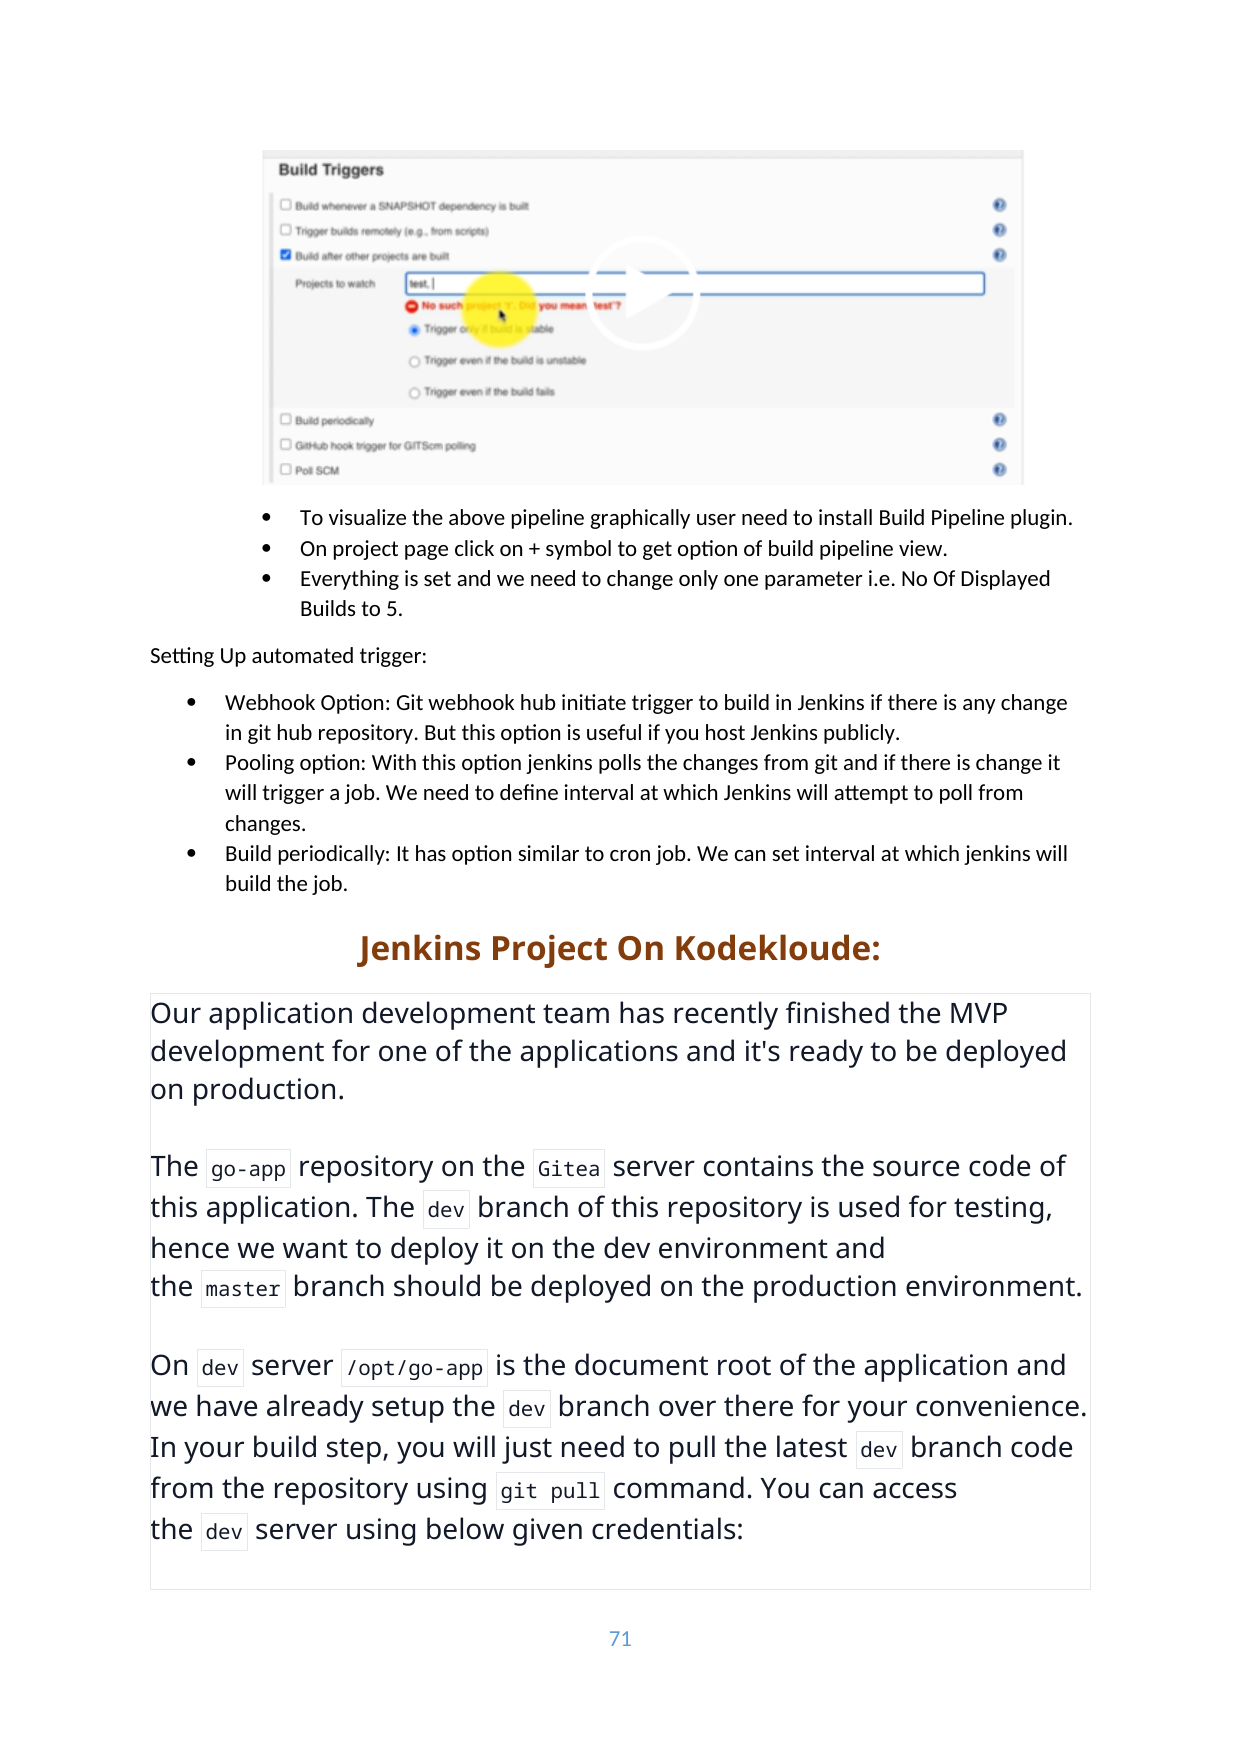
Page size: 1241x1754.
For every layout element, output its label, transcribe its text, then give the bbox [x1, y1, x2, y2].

picture [262, 150, 1060, 485]
list Pooling option: With this option jenkins polls the changes from git and if there is change it will trigger a job. We need to define interval at which Jenkins will attempt to poll from changes. [187, 748, 1090, 837]
list To visualize the above pipeline graphically user need to install Build Pipeline plugin. [262, 503, 1090, 531]
list Webhook Option: Git webhook hub initiate trigger to build in Jenkins if there is any change in git hub repository. But this option is useful if you host Jenkins publicly. [187, 688, 1090, 746]
list Build periodically: It has option similar to cron job. We can set interval at which jenkins will build the job. [187, 839, 1090, 897]
subtitle Jenkins Project On Kodekloude: [150, 924, 1090, 970]
list Everything is set and we need to change only one parameter i.e. No Of Displayed Builds to 5. [262, 564, 1090, 622]
text Setting Up automated trigger: [150, 641, 1090, 669]
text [151, 994, 1090, 1589]
list On project page click on + symbol to get option of build pipeline view. [262, 534, 1090, 562]
